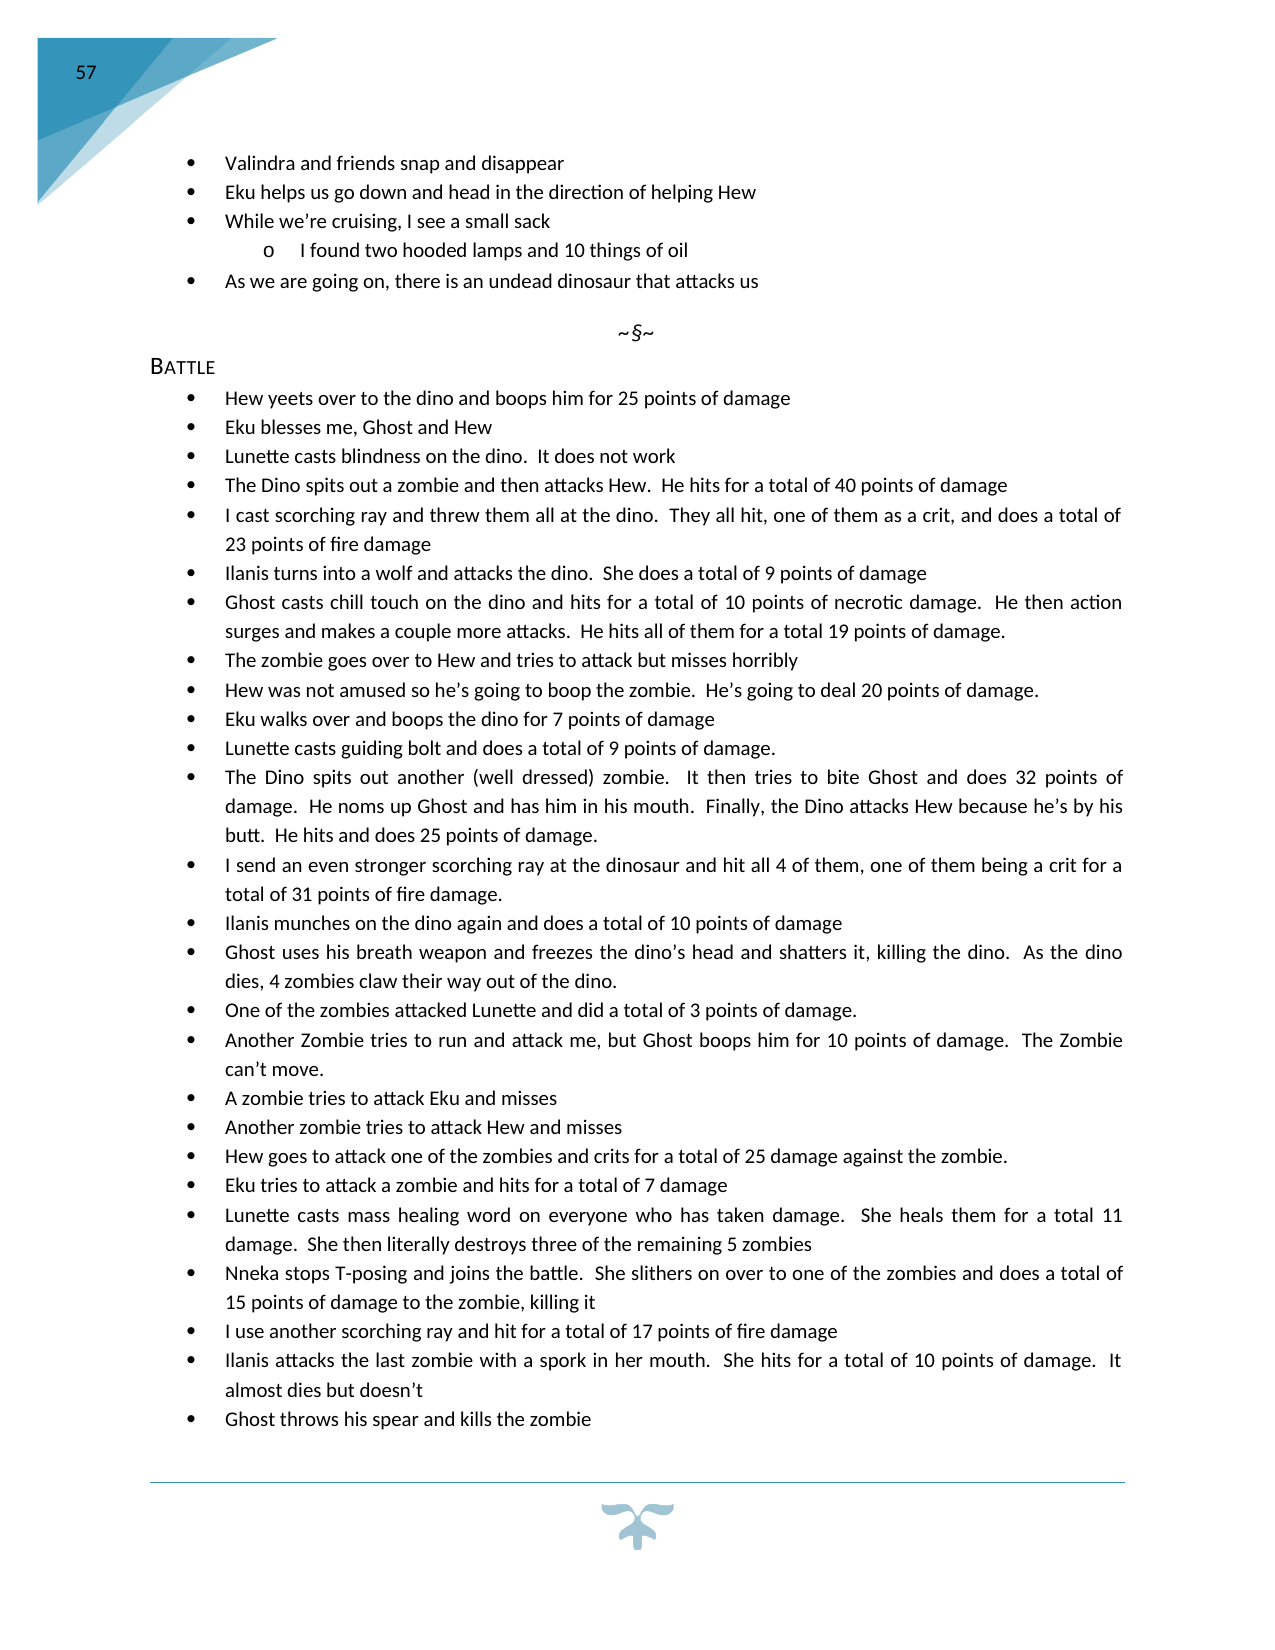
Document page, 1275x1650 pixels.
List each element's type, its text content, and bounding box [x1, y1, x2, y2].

list A zombie tries to attack Eku and misses [187, 1085, 1125, 1111]
picture [37, 37, 279, 206]
list The Dino spits out another (well dressed) zombie. It then tries to bite Ghost and does 32 points of damage. He noms up Ghost and has him in his mouth. Finally, the Dino attacks Hew because he’s by his butt. He hits and does 25 points of damage. [187, 764, 1125, 848]
list I use another scorching ray and hit for a total of 17 points of fire damage [187, 1318, 1125, 1344]
list Hew yeets over to the dino and boops him for 25 points of damage [187, 385, 1125, 411]
list Nneka stops T-posing and joins the battle. She slithers on over to one of the zombies and does a total of 15 points of damage to the zombie, killing it [187, 1260, 1125, 1315]
list The Dino spits out a zombie and then attacks Hew. He hits for a total of 40 points of damage [187, 473, 1125, 498]
list While we’re cruising, I see a small sack [187, 208, 1125, 234]
list Hew was not amused so he’s going to boop the zombie. He’s going to deal 20 points of damage. [187, 677, 1125, 702]
list Ghost casts chill touch on the dino and hits for a total of 10 points of necrotic damage. He then action surges and makes a couple more attacks. He hits all of them for a total 19 points of damage. [187, 589, 1125, 644]
subtitle Battle [150, 350, 1125, 381]
list Lunette casts guiding bolt and does a total of 9 points of damage. [187, 735, 1125, 761]
list Another zombie tries to attack Hew and misses [187, 1114, 1125, 1140]
list As we are going on, there is an undead dinosaur that attacks us [187, 268, 1125, 293]
list I found two hooded lamps and 10 things of oil [262, 237, 1125, 264]
list Eku walks over and boops the dino for 7 points of damage [187, 706, 1125, 731]
list Ilanis attacks the last zombie with a spork in her mouth. She hits for a total of 10 points of damage. It almost dies but doesn’t [187, 1348, 1125, 1402]
list Valindra and friends snap and disappear [187, 150, 1125, 175]
subtitle ~§~ [150, 318, 1125, 346]
list Ghost uses his breath weapon and freezes the dino’s head and shatters it, killing the dino. As the dino dies, 4 zombies claw their way out of the dino. [187, 939, 1125, 994]
list Hew goes to attack one of the zombies and crits for a total of 25 damage against the zombie. [187, 1143, 1125, 1169]
list Eku tries to attack a zombie and hits for a total of 7 damage [187, 1173, 1125, 1198]
list Ghost throws his spear and kills the zombie [187, 1406, 1125, 1431]
list Ilanis turns into a wolf and attacks the dino. She does a total of 9 points of damage [187, 560, 1125, 586]
list Ilanis munches on the dino again and does a total of 10 points of damage [187, 910, 1125, 936]
list Another Zombie tries to run and attack me, but Ghost boops him for 10 points of damage. The Zombie can’t move. [187, 1027, 1125, 1081]
list I cast scorching ray and threw them all at the dino. They all hit, one of them as a crit, and does a total of 23 points of fire damage [187, 502, 1125, 556]
list Eku helps us go down and head in the direction of helping Hew [187, 179, 1125, 204]
list Lunette casts blindness on the dino. It does not work [187, 443, 1125, 469]
list The zombie goes over to Hew and tries to attack but misses horribly [187, 648, 1125, 673]
list Eku blesses me, Ghost and Hew [187, 414, 1125, 440]
list I send an even stronger scorching ray at the dinosaur and hit all 4 of them, one of them being a crit for a total of 31 points of fire damage. [187, 852, 1125, 906]
list Lunette casts mass healing word on everyone who has taken damage. She heals them for a total 11 damage. She then literally destroys three of the remaining 5 zombies [187, 1202, 1125, 1256]
list One of the zombies attacked Lunette and did a total of 3 points of damage. [187, 998, 1125, 1023]
